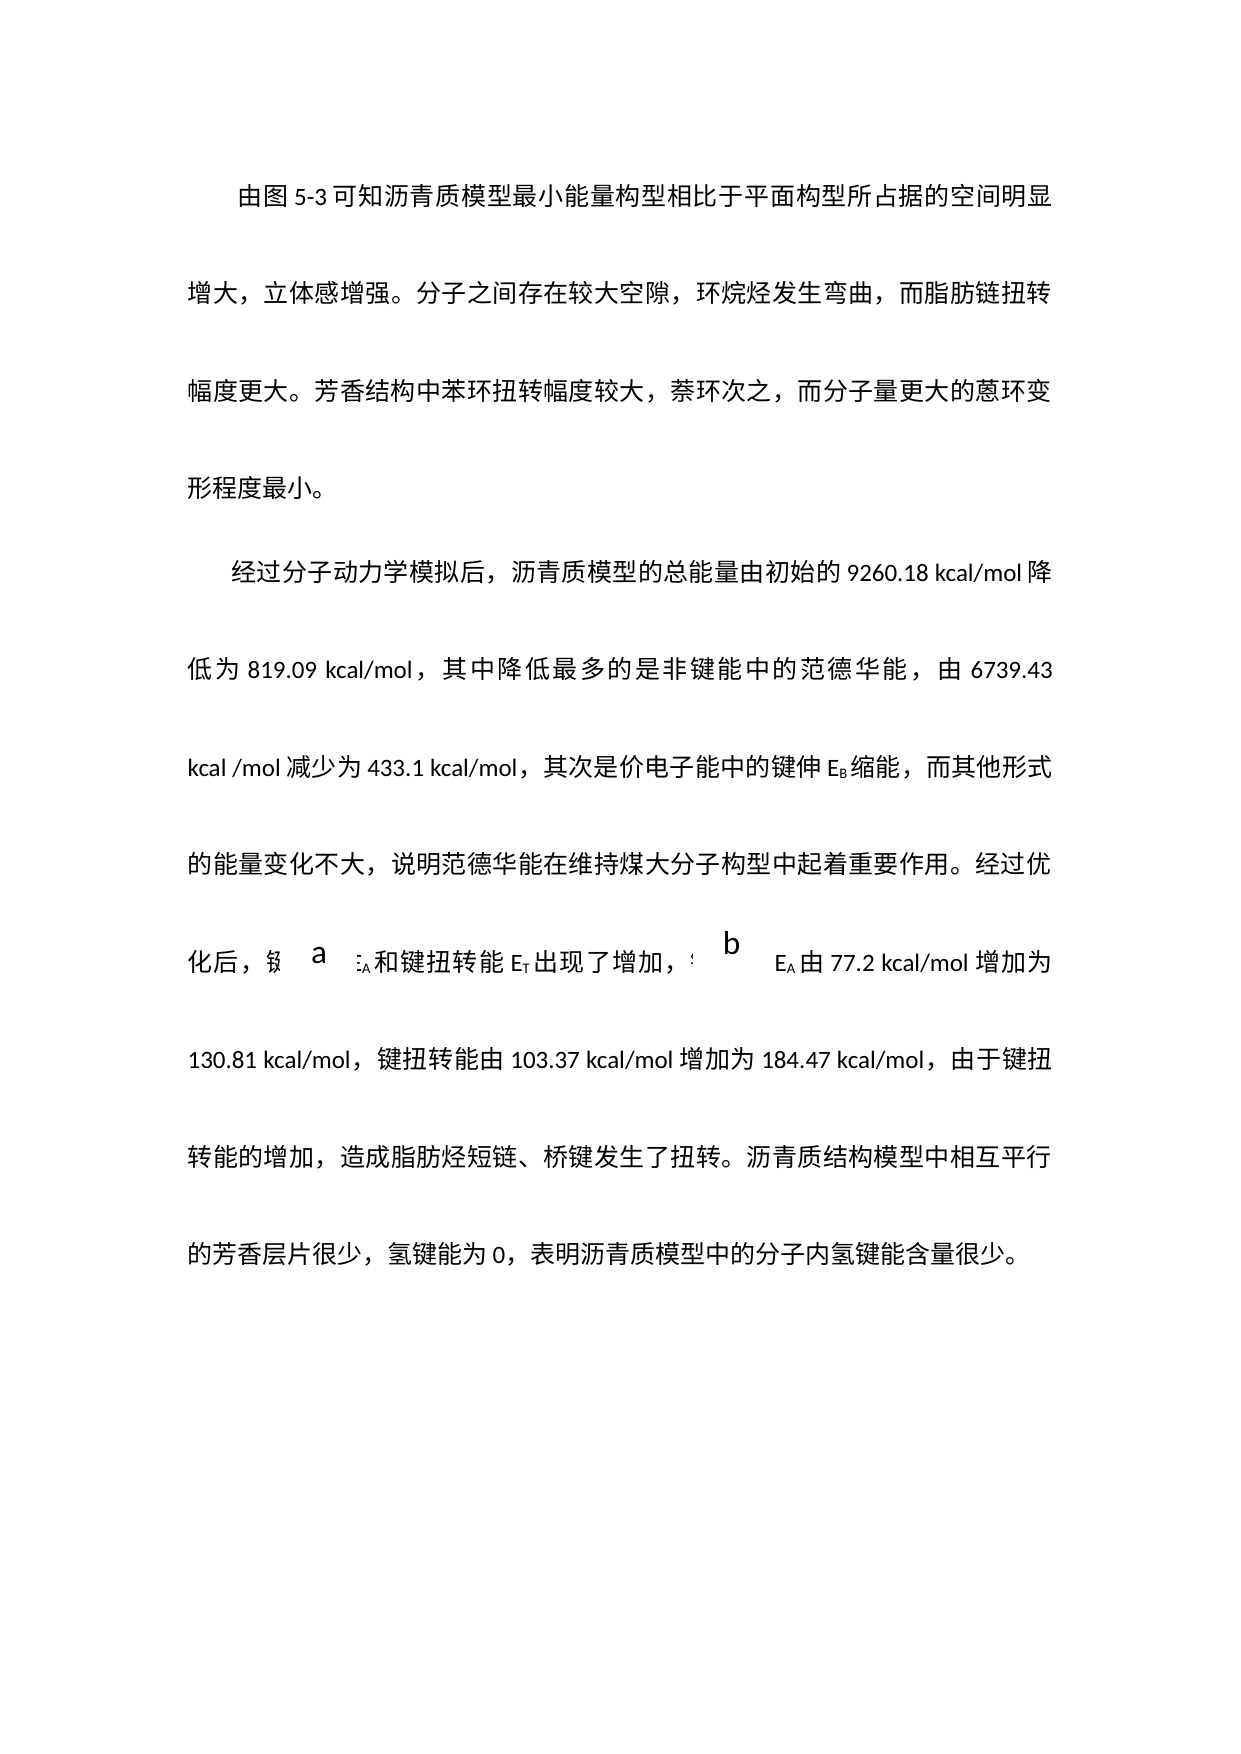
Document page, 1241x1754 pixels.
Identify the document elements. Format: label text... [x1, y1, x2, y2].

text 经过分子动力学模拟后，沥青质模型的总能量由初始的9260.18 kcal/mol降低为819.09 kcal/mol，其中降低最多的是非键能中的范德华能，由6739.43 kcal /mol减少为433.1 kcal/mol，其次是价电子能中的键伸EB缩能，而其他形式的能量变化不大，说明范德华能在维持煤大分子构型中起着重要作用。经过优化后，键角能EA和键扭转能ET出现了增加，键角能EA由77.2 kcal/mol增加为130.81 kcal/mol，键扭转能由103.37 kcal/mol增加为184.47 kcal/mol，由于键扭转能的增加，造成脂肪烃短链、桥键发生了扭转。沥青质结构模型中相互平行的芳香层片很少，氢键能为0，表明沥青质模型中的分子内氢键能含量很少。 [187, 538, 1053, 1285]
text 由图5-3可知沥青质模型最小能量构型相比于平面构型所占据的空间明显增大，立体感增强。分子之间存在较大空隙，环烷烃发生弯曲，而脂肪链扭转幅度更大。芳香结构中苯环扭转幅度较大，萘环次之，而分子量更大的蒽环变形程度最小。 [187, 162, 1053, 519]
